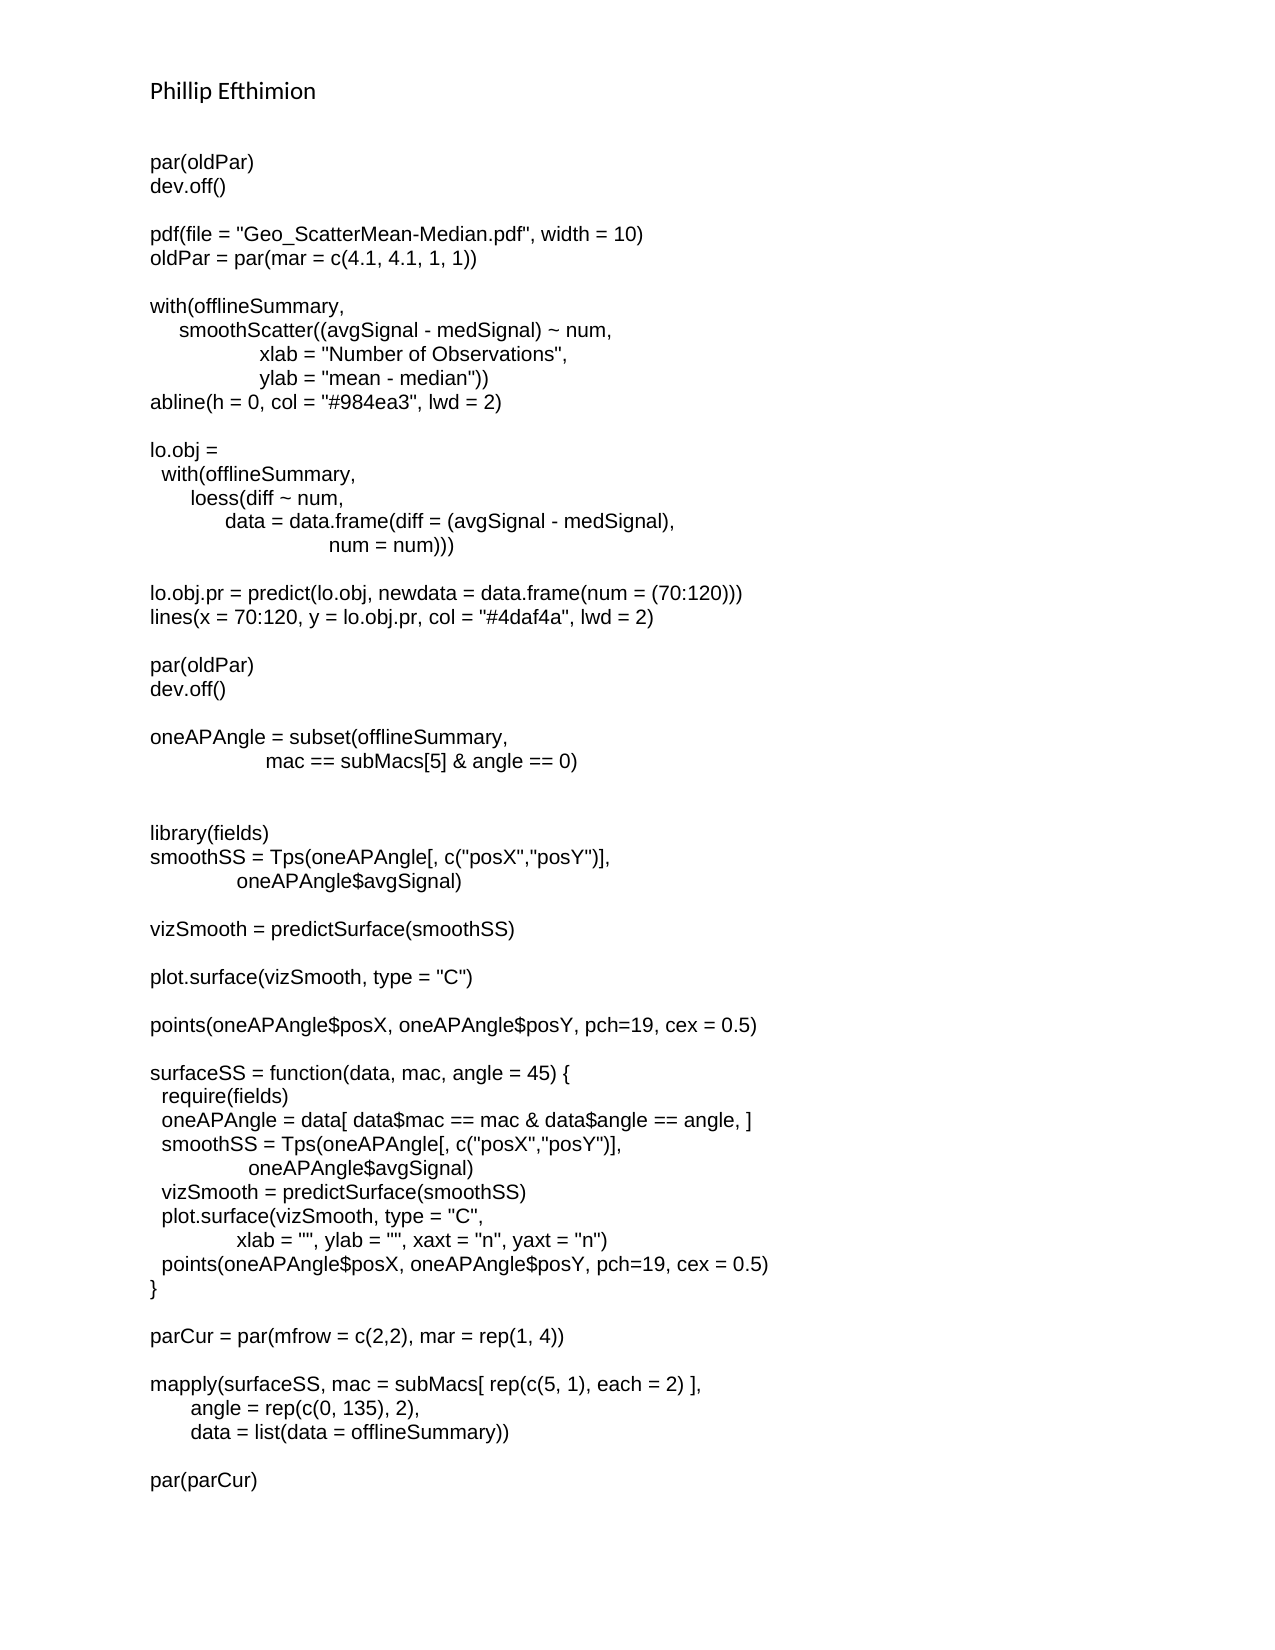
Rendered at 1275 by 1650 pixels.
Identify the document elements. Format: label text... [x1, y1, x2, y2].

text oneAPAngle$avgSignal) [150, 1156, 1125, 1180]
text library(fields) [150, 821, 1125, 845]
text vizSmooth = predictSurface(smoothSS) [150, 917, 1125, 941]
text oneAPAngle = subset(offlineSummary, [150, 725, 1125, 749]
text mac == subMacs[5] & angle == 0) [150, 749, 1125, 773]
text angle = rep(c(0, 135), 2), [150, 1396, 1125, 1420]
text abline(h = 0, col = "#984ea3", lwd = 2) [150, 389, 1125, 413]
text smoothScatter((avgSignal - medSignal) ~ num, [150, 318, 1125, 342]
text par(parCur) [150, 1468, 1125, 1492]
text pdf(file = "Geo_ScatterMean-Median.pdf", width = 10) [150, 222, 1125, 246]
text lo.obj.pr = predict(lo.obj, newdata = data.frame(num = (70:120))) [150, 581, 1125, 605]
text oneAPAngle$avgSignal) [150, 869, 1125, 893]
text dev.off() [150, 677, 1125, 701]
text with(offlineSummary, [150, 294, 1125, 318]
text parCur = par(mfrow = c(2,2), mar = rep(1, 4)) [150, 1324, 1125, 1348]
text par(oldPar) [150, 150, 1125, 174]
text num = num))) [150, 533, 1125, 557]
text smoothSS = Tps(oneAPAngle[, c("posX","posY")], [150, 1132, 1125, 1156]
text ylab = "mean - median")) [150, 366, 1125, 389]
text xlab = "", ylab = "", xaxt = "n", yaxt = "n") [150, 1228, 1125, 1252]
text vizSmooth = predictSurface(smoothSS) [150, 1180, 1125, 1204]
text lo.obj = [150, 437, 1125, 461]
text xlab = "Number of Observations", [150, 342, 1125, 366]
text oldPar = par(mar = c(4.1, 4.1, 1, 1)) [150, 246, 1125, 270]
text loess(diff ~ num, [150, 485, 1125, 509]
text } [150, 1276, 1125, 1300]
text lines(x = 70:120, y = lo.obj.pr, col = "#4daf4a", lwd = 2) [150, 605, 1125, 629]
text dev.off() [150, 174, 1125, 198]
text par(oldPar) [150, 653, 1125, 677]
text data = data.frame(diff = (avgSignal - medSignal), [150, 509, 1125, 533]
text surfaceSS = function(data, mac, angle = 45) { [150, 1060, 1125, 1084]
text require(fields) [150, 1084, 1125, 1108]
text with(offlineSummary, [150, 461, 1125, 485]
text oneAPAngle = data[ data$mac == mac & data$angle == angle, ] [150, 1108, 1125, 1132]
text points(oneAPAngle$posX, oneAPAngle$posY, pch=19, cex = 0.5) [150, 1012, 1125, 1036]
text mapply(surfaceSS, mac = subMacs[ rep(c(5, 1), each = 2) ], [150, 1372, 1125, 1396]
text data = list(data = offlineSummary)) [150, 1420, 1125, 1444]
text plot.surface(vizSmooth, type = "C", [150, 1204, 1125, 1228]
text points(oneAPAngle$posX, oneAPAngle$posY, pch=19, cex = 0.5) [150, 1252, 1125, 1276]
text smoothSS = Tps(oneAPAngle[, c("posX","posY")], [150, 845, 1125, 869]
text plot.surface(vizSmooth, type = "C") [150, 964, 1125, 988]
